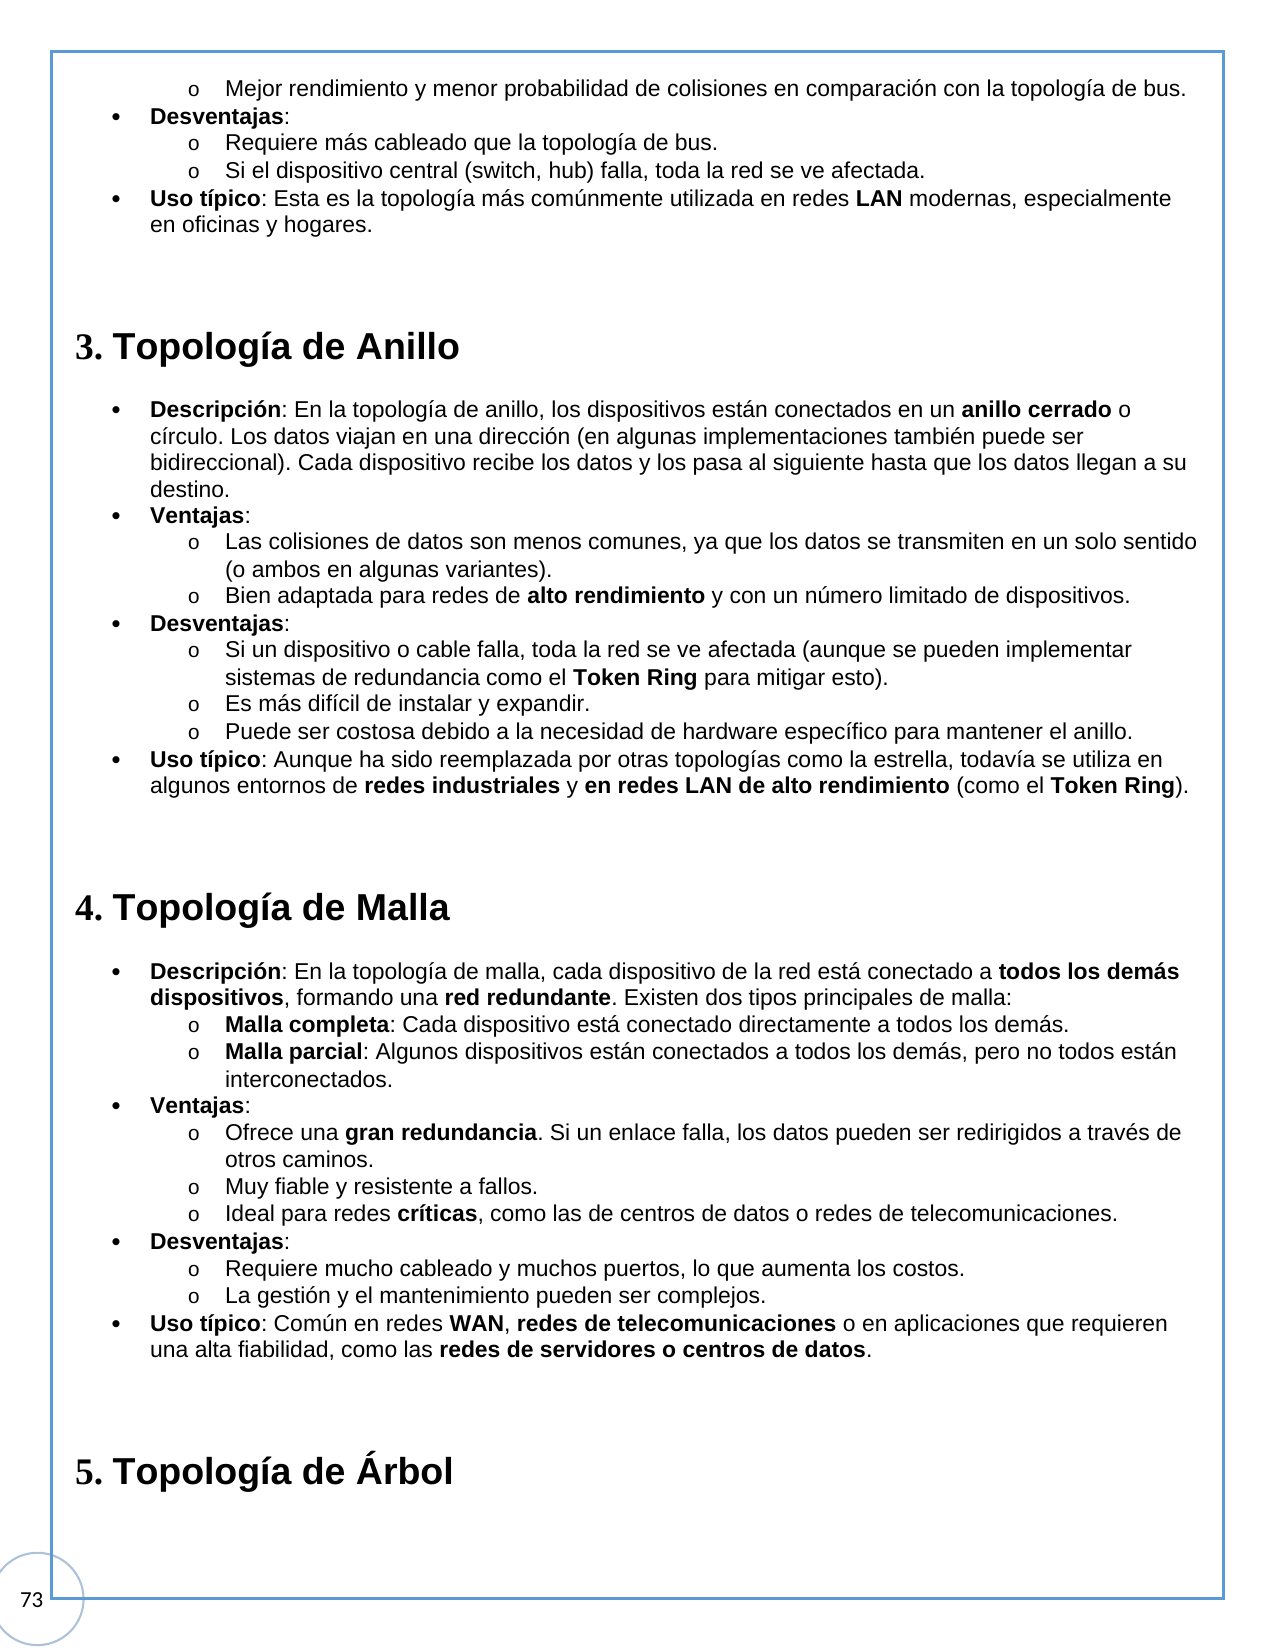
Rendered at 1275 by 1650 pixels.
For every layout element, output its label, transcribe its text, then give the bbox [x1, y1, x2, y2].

list Descripción: En la topología de anillo, los dispositivos están conectados en un anillo cerrado o círculo. Los datos viajan en una dirección (en algunas implementaciones también puede ser bidireccional). Cada dispositivo recibe los datos y los pasa al siguiente hasta que los datos llegan a su destino. [112, 396, 1200, 502]
list La gestión y el mantenimiento pueden ser complejos. [187, 1282, 1200, 1310]
list Puede ser costosa debido a la necesidad de hardware específico para mantener el anillo. [187, 718, 1200, 746]
subtitle 3. Topología de Anillo [75, 324, 1200, 367]
subtitle 5. Topología de Árbol [75, 1449, 1200, 1493]
list Desventajas: [112, 610, 1200, 636]
list Malla completa: Cada dispositivo está conectado directamente a todos los demás. [187, 1011, 1200, 1038]
list Malla parcial: Algunos dispositivos están conectados a todos los demás, pero no todos están interconectados. [187, 1038, 1200, 1092]
list Mejor rendimiento y menor probabilidad de colisiones en comparación con la topología de bus. [187, 75, 1200, 103]
list Desventajas: [112, 1228, 1200, 1254]
list Desventajas: [112, 103, 1200, 129]
list Uso típico: Esta es la topología más comúnmente utilizada en redes LAN modernas, especialmente en oficinas y hogares. [112, 184, 1200, 237]
list Requiere más cableado que la topología de bus. [187, 129, 1200, 157]
list Uso típico: Común en redes WAN, redes de telecomunicaciones o en aplicaciones que requieren una alta fiabilidad, como las redes de servidores o centros de datos. [112, 1310, 1200, 1363]
list Es más difícil de instalar y expandir. [187, 690, 1200, 718]
list Las colisiones de datos son menos comunes, ya que los datos se transmiten en un solo sentido (o ambos en algunas variantes). [187, 528, 1200, 582]
list Requiere mucho cableado y muchos puertos, lo que aumenta los costos. [187, 1254, 1200, 1282]
list Muy fiable y resistente a fallos. [187, 1173, 1200, 1200]
list Bien adaptada para redes de alto rendimiento y con un número limitado de dispositivos. [187, 582, 1200, 610]
list Uso típico: Aunque ha sido reemplazada por otras topologías como la estrella, todavía se utiliza en algunos entornos de redes industriales y en redes LAN de alto rendimiento (como el Token Ring). [112, 746, 1200, 798]
list Ideal para redes críticas, como las de centros de datos o redes de telecomunicaciones. [187, 1200, 1200, 1228]
list Si el dispositivo central (switch, hub) falla, toda la red se ve afectada. [187, 157, 1200, 184]
list Ventajas: [112, 502, 1200, 528]
list Si un dispositivo o cable falla, toda la red se ve afectada (aunque se pueden implementar sistemas de redundancia como el Token Ring para mitigar esto). [187, 636, 1200, 690]
list Ventajas: [112, 1092, 1200, 1119]
list Descripción: En la topología de malla, cada dispositivo de la red está conectado a todos los demás dispositivos, formando una red redundante. Existen dos tipos principales de malla: [112, 958, 1200, 1011]
subtitle 4. Topología de Malla [75, 885, 1200, 929]
list Ofrece una gran redundancia. Si un enlace falla, los datos pueden ser redirigidos a través de otros caminos. [187, 1119, 1200, 1173]
